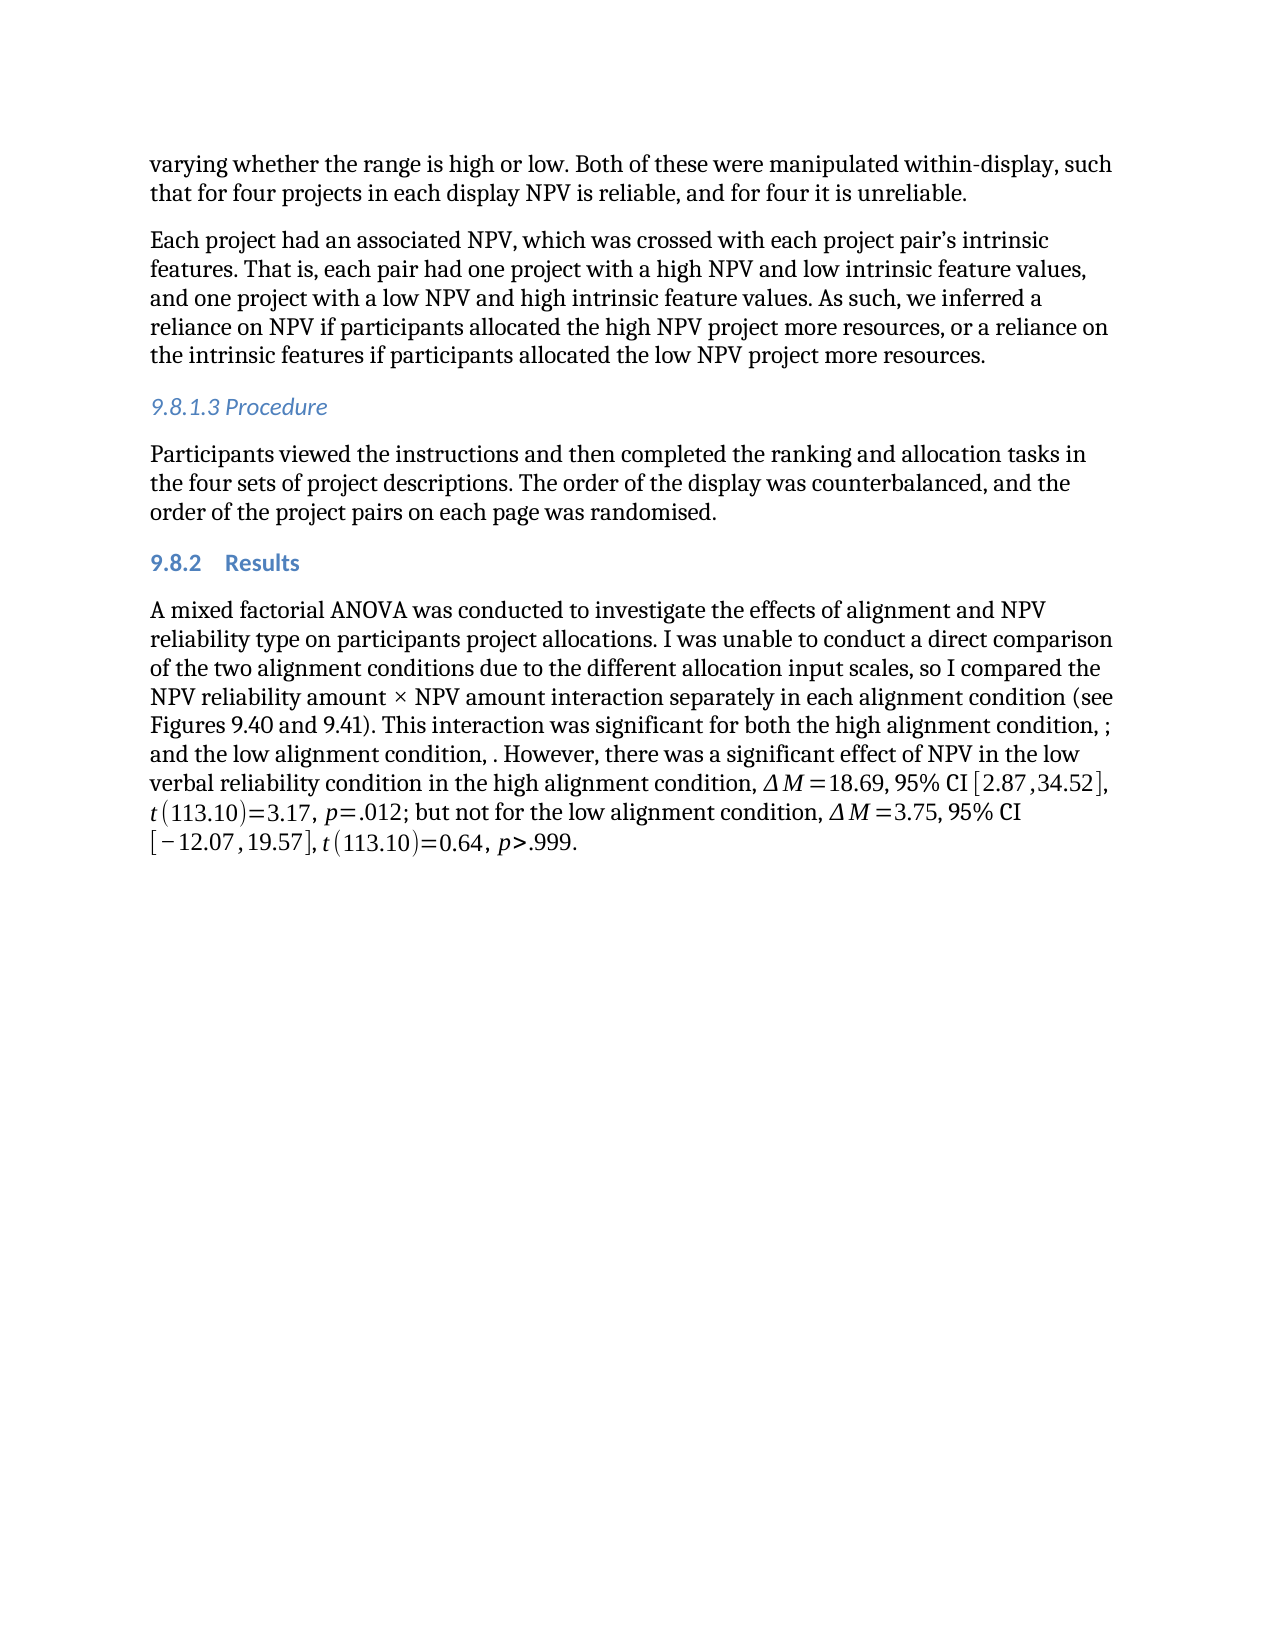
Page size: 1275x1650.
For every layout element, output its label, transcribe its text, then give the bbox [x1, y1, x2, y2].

subtitle 9.8.1.3 Procedure [150, 391, 1125, 421]
text Participants viewed the instructions and then completed the ranking and allocation tasks in the four sets of project descriptions. The order of the display was counterbalanced, and the order of the project pairs on each page was randomised. [150, 440, 1125, 526]
text A mixed factorial ANOVA was conducted to investigate the effects of alignment and NPV reliability type on participants project allocations. I was unable to conduct a direct comparison of the two alignment conditions due to the different allocation input scales, so I compared the NPV reliability amount NPV amount interaction separately in each alignment condition (see Figures 9.40 and 9.41). This interaction was significant for both the high alignment condition, ; and the low alignment condition, . However, there was a significant effect of NPV in the low verbal reliability condition in the high alignment condition, , 95% CI , , ; but not for the low alignment condition, , 95% CI , , . [150, 596, 1125, 858]
subtitle 9.8.2 Results [150, 547, 1125, 578]
text Each project had an associated NPV, which was crossed with each project pair’s intrinsic features. That is, each pair had one project with a high NPV and low intrinsic feature values, and one project with a low NPV and high intrinsic feature values. As such, we inferred a reliance on NPV if participants allocated the high NPV project more resources, or a reliance on the intrinsic features if participants allocated the low NPV project more resources. [150, 226, 1125, 370]
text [150, 150, 1125, 207]
